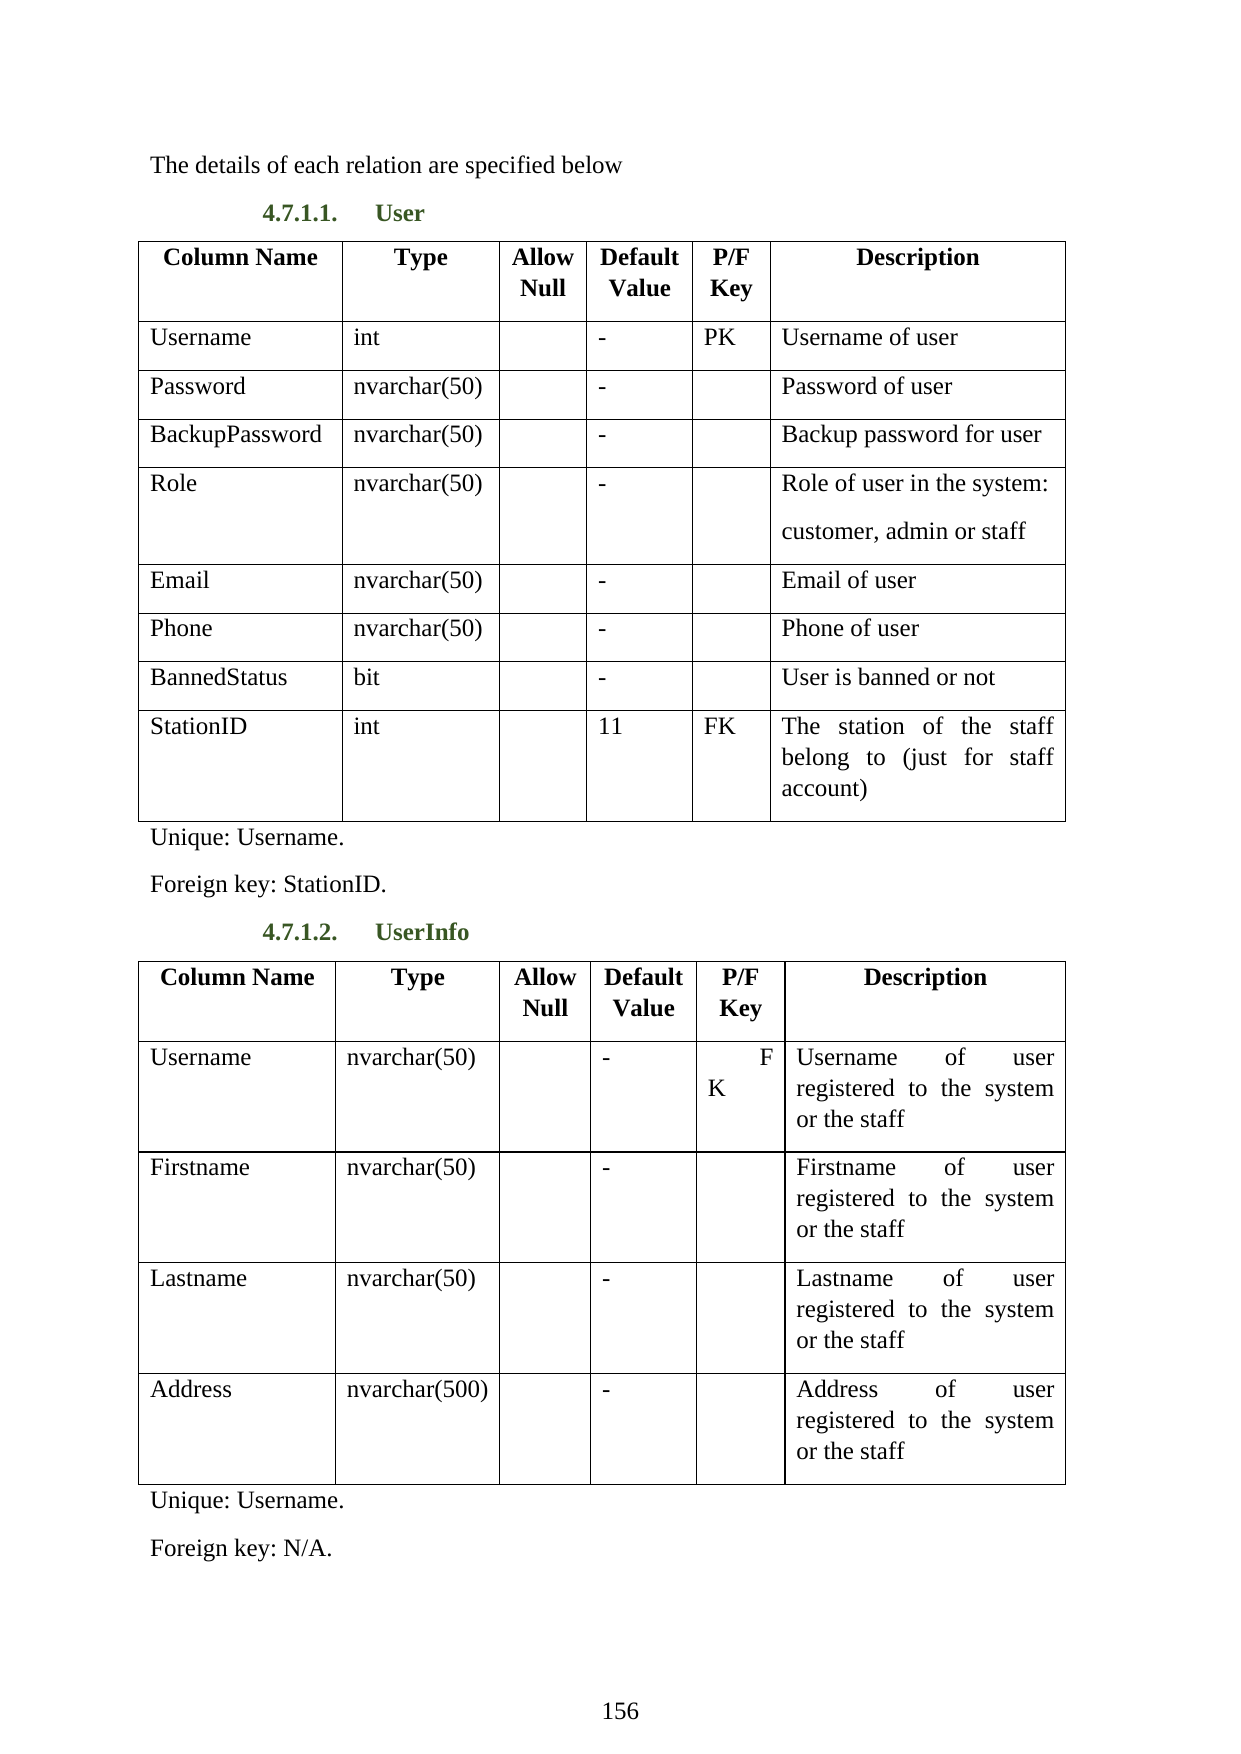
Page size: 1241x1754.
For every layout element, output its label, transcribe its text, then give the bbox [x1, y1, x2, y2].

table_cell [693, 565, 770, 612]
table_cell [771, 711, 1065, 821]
subtitle User [262, 198, 1090, 226]
text Unique: Username. [150, 822, 1090, 851]
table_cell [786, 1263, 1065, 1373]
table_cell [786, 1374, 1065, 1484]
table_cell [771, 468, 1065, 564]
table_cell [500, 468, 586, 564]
text Foreign key: StationID. [150, 869, 1090, 898]
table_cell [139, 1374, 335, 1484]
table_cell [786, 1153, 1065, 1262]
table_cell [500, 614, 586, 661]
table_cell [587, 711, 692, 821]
text Unique: Username. [150, 1485, 1090, 1514]
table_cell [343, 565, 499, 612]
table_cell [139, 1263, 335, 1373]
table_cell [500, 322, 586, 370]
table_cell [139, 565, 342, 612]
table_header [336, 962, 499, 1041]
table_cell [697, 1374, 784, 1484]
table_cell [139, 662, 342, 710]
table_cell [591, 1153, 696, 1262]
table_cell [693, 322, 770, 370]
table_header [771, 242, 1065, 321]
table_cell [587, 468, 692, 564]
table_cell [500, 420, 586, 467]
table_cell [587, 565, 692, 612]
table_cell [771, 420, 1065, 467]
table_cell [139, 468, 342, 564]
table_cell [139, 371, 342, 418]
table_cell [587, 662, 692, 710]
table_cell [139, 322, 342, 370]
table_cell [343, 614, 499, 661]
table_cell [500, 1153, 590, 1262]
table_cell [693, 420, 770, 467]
subtitle UserInfo [262, 917, 1090, 946]
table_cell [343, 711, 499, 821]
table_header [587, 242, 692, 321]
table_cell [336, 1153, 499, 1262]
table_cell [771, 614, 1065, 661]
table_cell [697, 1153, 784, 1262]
text The details of each relation are specified below [150, 150, 1090, 179]
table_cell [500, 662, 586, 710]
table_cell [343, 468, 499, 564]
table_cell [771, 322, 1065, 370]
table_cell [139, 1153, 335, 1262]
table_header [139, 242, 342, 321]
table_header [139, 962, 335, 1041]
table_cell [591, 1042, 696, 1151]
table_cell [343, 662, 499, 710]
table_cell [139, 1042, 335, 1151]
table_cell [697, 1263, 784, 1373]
text Foreign key: N/A. [150, 1533, 1090, 1561]
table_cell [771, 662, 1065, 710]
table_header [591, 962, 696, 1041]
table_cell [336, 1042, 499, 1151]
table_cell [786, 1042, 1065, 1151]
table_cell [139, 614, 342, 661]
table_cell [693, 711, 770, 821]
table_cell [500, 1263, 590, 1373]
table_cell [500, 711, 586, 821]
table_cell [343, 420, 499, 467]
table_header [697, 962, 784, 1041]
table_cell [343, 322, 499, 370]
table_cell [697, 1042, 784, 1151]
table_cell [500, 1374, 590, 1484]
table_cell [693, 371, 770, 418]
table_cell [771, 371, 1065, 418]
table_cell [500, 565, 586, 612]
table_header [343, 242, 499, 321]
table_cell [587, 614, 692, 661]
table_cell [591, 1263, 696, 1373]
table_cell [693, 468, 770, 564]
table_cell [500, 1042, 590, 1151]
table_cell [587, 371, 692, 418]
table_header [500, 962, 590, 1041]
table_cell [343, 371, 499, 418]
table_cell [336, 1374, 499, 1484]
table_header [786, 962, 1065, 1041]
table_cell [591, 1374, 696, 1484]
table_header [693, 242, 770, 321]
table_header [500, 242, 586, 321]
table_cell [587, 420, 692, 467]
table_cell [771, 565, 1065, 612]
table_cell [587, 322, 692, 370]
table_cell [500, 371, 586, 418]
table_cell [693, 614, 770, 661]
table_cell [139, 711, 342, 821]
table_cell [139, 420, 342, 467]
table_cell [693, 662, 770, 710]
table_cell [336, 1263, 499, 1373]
